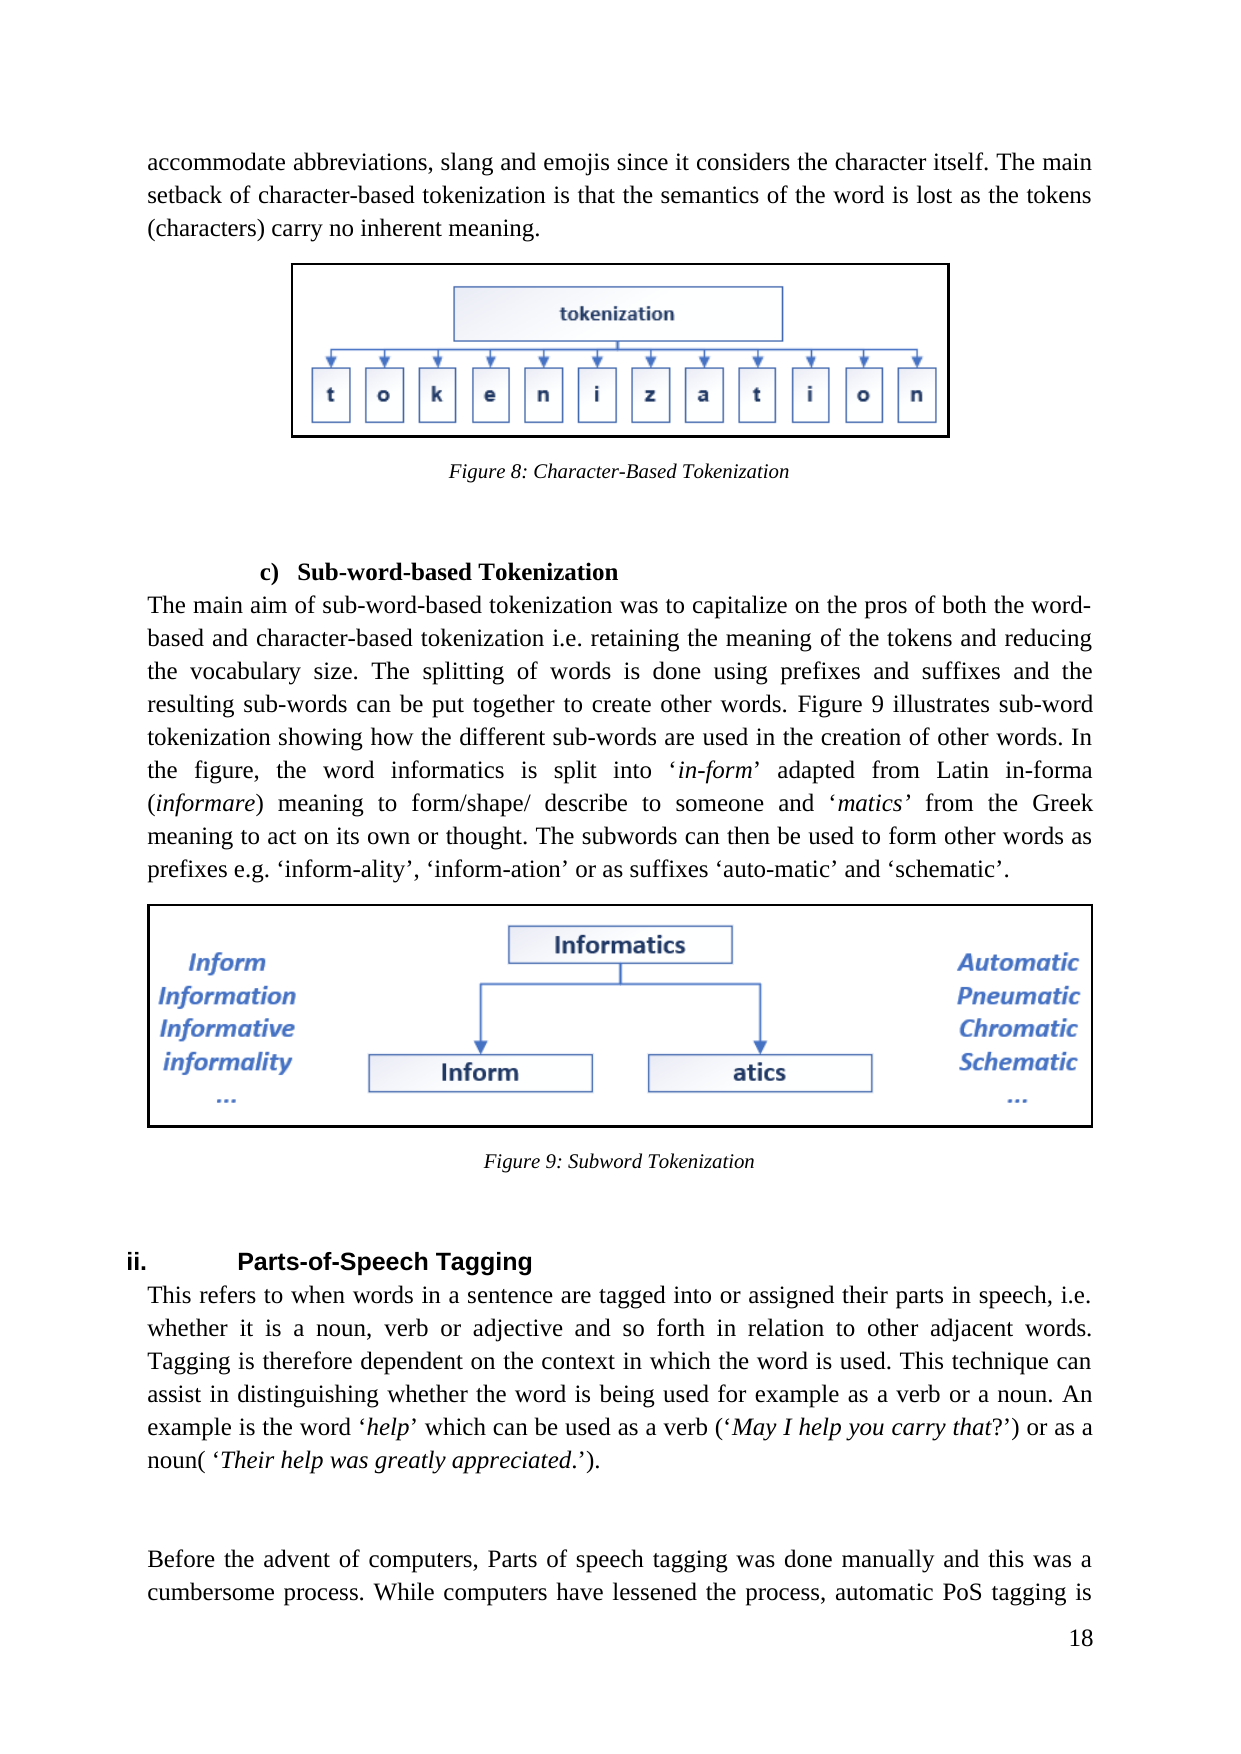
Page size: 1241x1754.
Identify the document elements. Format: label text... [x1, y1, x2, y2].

text Figure 8: Character-Based Tokenization [147, 459, 1093, 483]
list Sub-word-based Tokenization [259, 557, 1093, 586]
picture [293, 265, 947, 435]
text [147, 147, 1093, 242]
text Figure 9: Subword Tokenization [147, 1149, 1093, 1173]
picture [150, 906, 1091, 1125]
text The main aim of sub-word-based tokenization was to capitalize on the pros of both the word-based and character-based tokenization i.e. retaining the meaning of the tokens and reducing the vocabulary size. The splitting of words is done using prefixes and suffixes and the resulting sub-words can be put together to create other words. Figure 9 illustrates sub-word tokenization showing how the different sub-words are used in the creation of other words. In the figure, the word informatics is split into ‘in-form’ adapted from Latin in-forma (informare) meaning to form/shape/ describe to someone and ‘matics’ from the Greek meaning to act on its own or thought. The subwords can then be used to form other words as prefixes e.g. ‘inform-ality’, ‘inform-ation’ or as suffixes ‘auto-matic’ and ‘schematic’. [147, 590, 1093, 883]
subtitle Parts-of-Speech Tagging [147, 1247, 1093, 1276]
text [147, 1544, 1093, 1606]
text This refers to when words in a sentence are tagged into or assigned their parts in speech, i.e. whether it is a noun, verb or adjective and so forth in relation to other adjacent words. Tagging is therefore dependent on the context in which the word is used. This technique can assist in distinguishing whether the word is being used for example as a verb or a noun. An example is the word ‘help’ which can be used as a verb (‘May I help you carry that?’) or as a noun( ‘Their help was greatly appreciated.’). [147, 1280, 1093, 1474]
